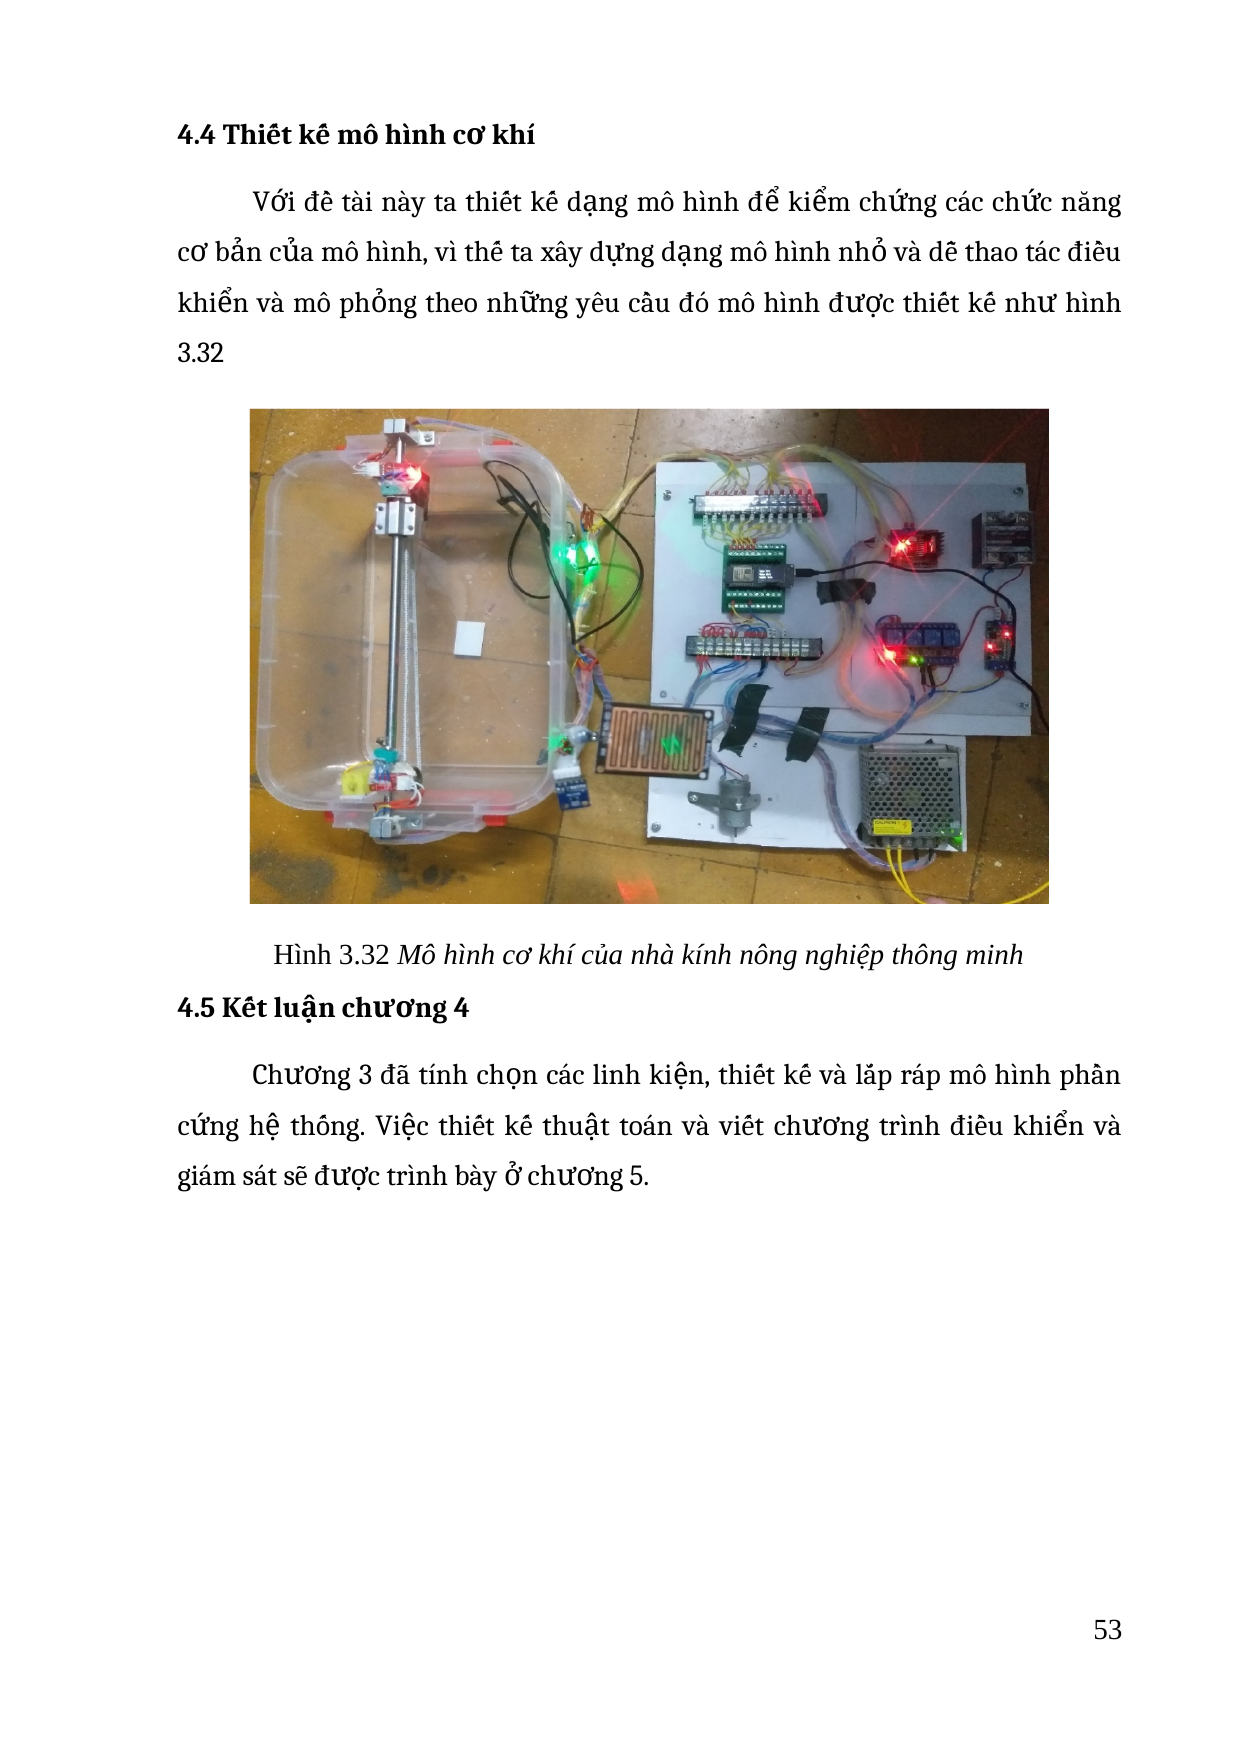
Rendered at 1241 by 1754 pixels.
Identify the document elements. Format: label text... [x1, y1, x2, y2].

text Với đề tài này ta thiết kế dạng mô hình để kiểm chứng các chức năng cơ bản của mô hình, vì thế ta xây dựng dạng mô hình nhỏ và dễ thao tác điều khiển và mô phỏng theo những yêu cầu đó mô hình được thiết kế như hình 3.32 [177, 185, 1122, 369]
subtitle 4.4 Thiết kế mô hình cơ khí [177, 118, 1122, 152]
picture [251, 409, 1048, 904]
subtitle 4.5 Kết luận chương 4 [177, 992, 1122, 1025]
text Hình 3.32 Mô hình cơ khí của nhà kính nông nghiệp thông minh [177, 937, 1122, 971]
text Chương 3 đã tính chọn các linh kiện, thiết kế và lắp ráp mô hình phần cứng hệ thống. Việc thiết kế thuật toán và viết chương trình điều khiển và giám sát sẽ được trình bày ở chương 5. [177, 1058, 1122, 1193]
